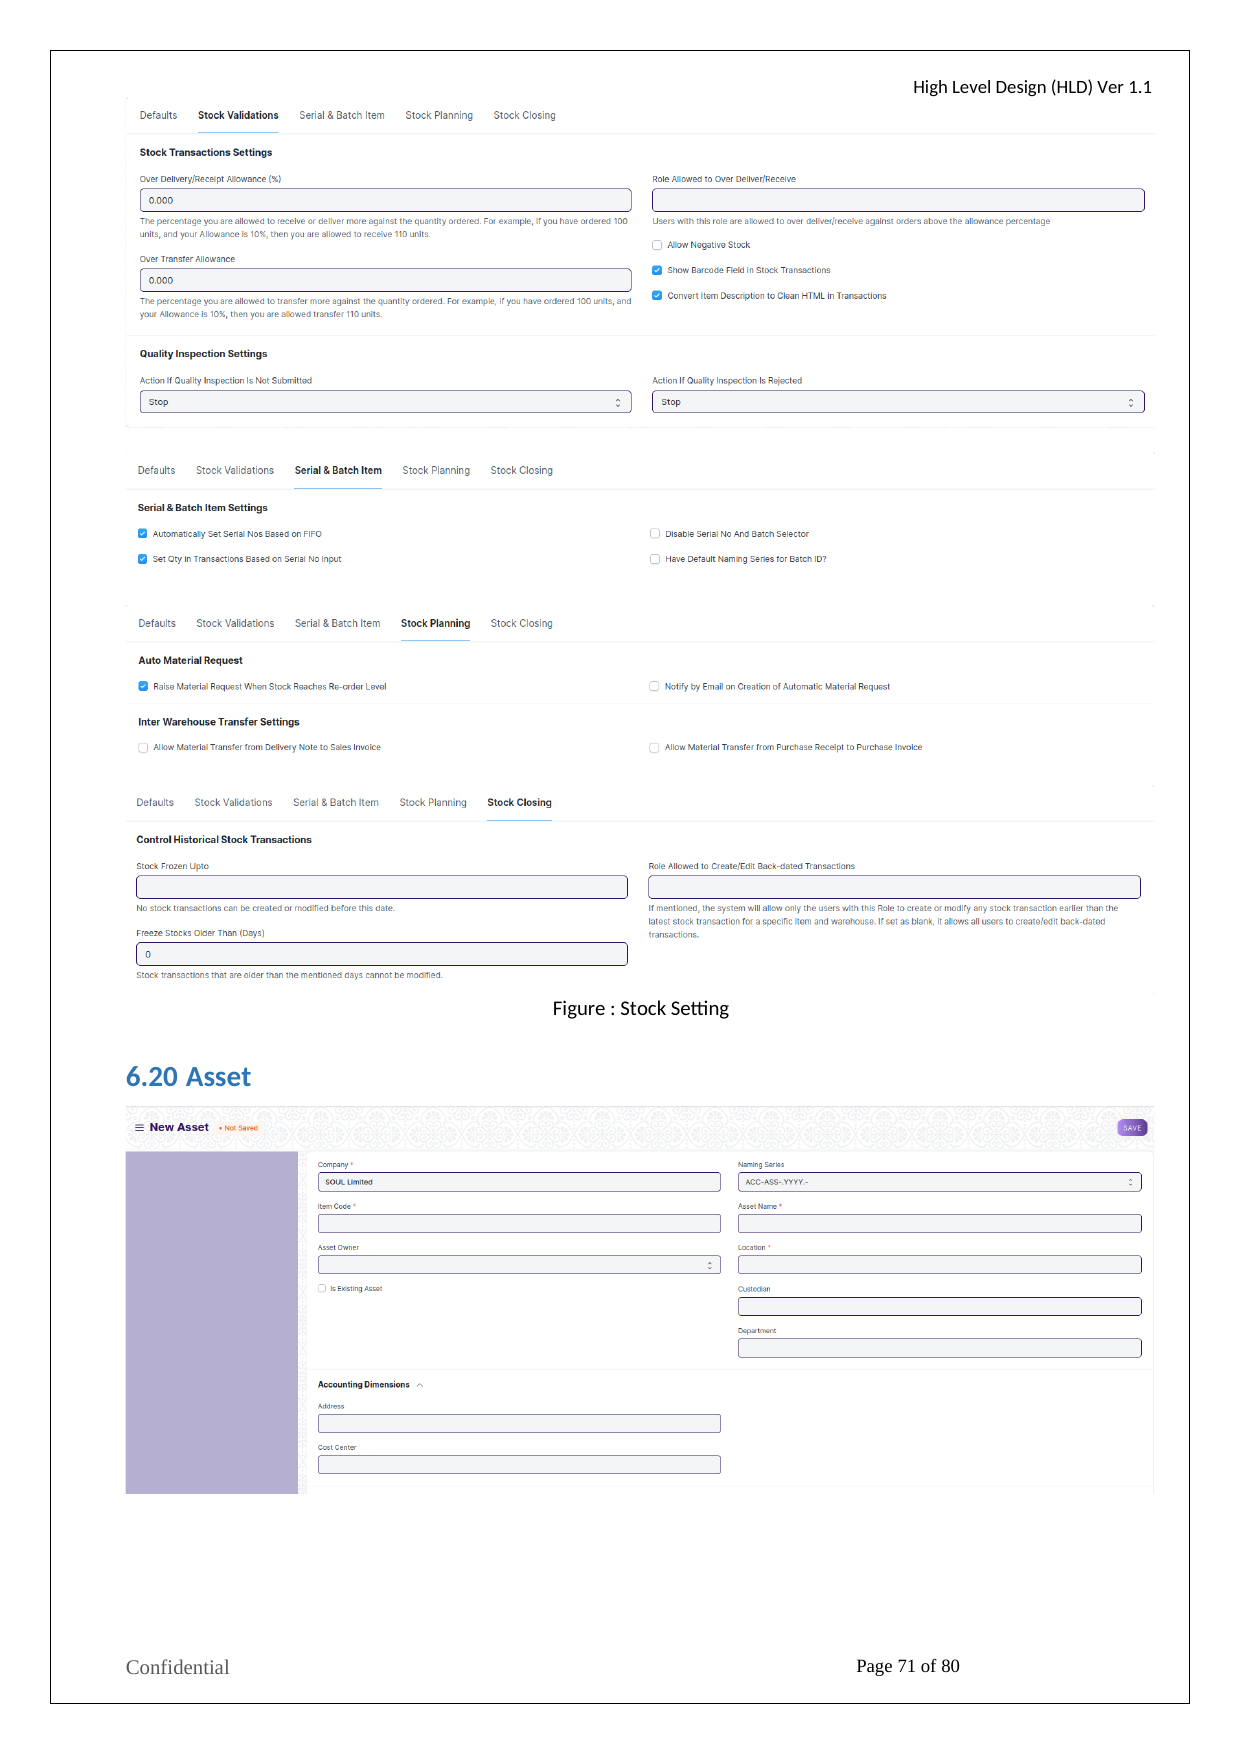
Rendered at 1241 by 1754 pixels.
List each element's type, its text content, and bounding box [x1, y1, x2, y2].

text Figure : Stock Setting [126, 995, 1156, 1020]
picture [125, 1106, 1155, 1494]
picture [125, 452, 1155, 581]
subtitle Asset [126, 1058, 1156, 1094]
picture [125, 605, 1155, 761]
picture [125, 97, 1155, 428]
picture [125, 785, 1155, 995]
